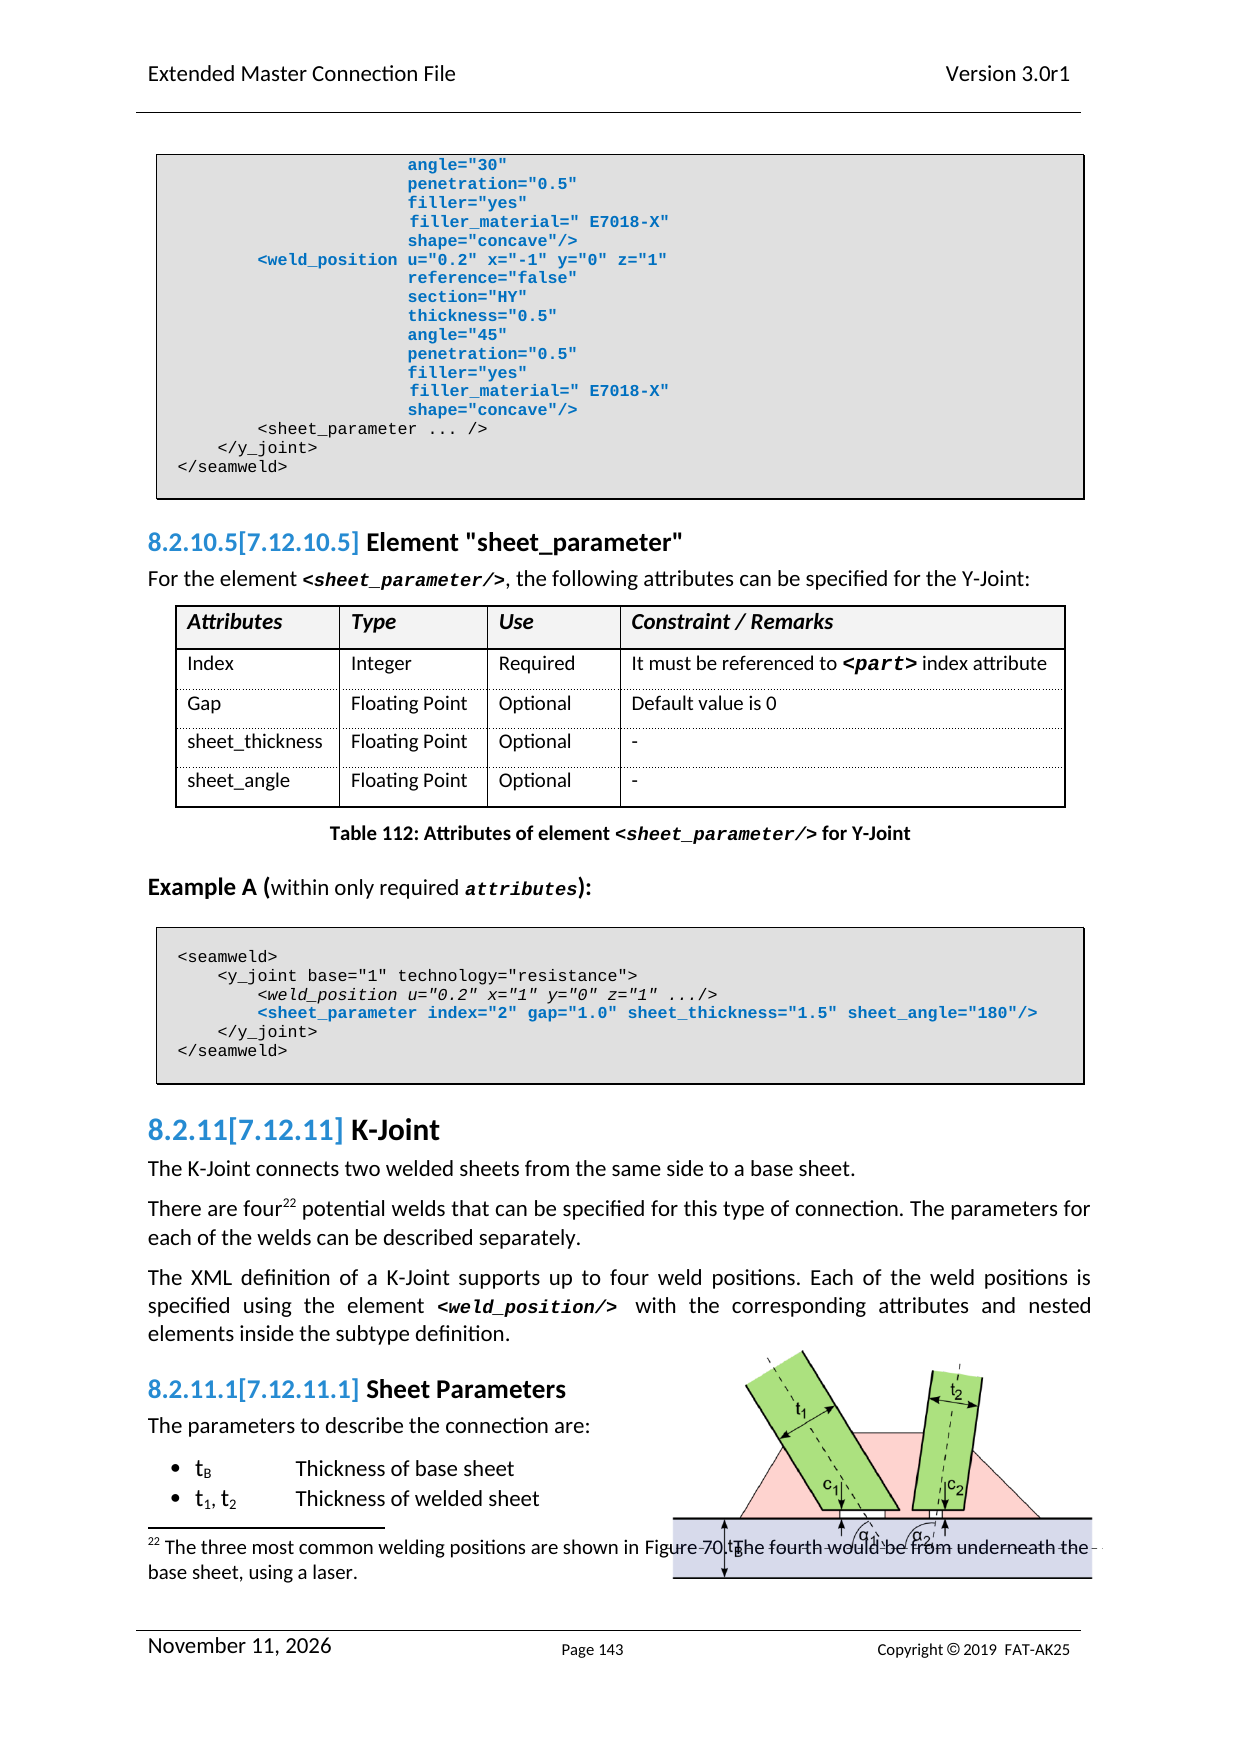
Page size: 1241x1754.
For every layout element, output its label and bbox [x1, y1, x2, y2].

picture [665, 1350, 1103, 1579]
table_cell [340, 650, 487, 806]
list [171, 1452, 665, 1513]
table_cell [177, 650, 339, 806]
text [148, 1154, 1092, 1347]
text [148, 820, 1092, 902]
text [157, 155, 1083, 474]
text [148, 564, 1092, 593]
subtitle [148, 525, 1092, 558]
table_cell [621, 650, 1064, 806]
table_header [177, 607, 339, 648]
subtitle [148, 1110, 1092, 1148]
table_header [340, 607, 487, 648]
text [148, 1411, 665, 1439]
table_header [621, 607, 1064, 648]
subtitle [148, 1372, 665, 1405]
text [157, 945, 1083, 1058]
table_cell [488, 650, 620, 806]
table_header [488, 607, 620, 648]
